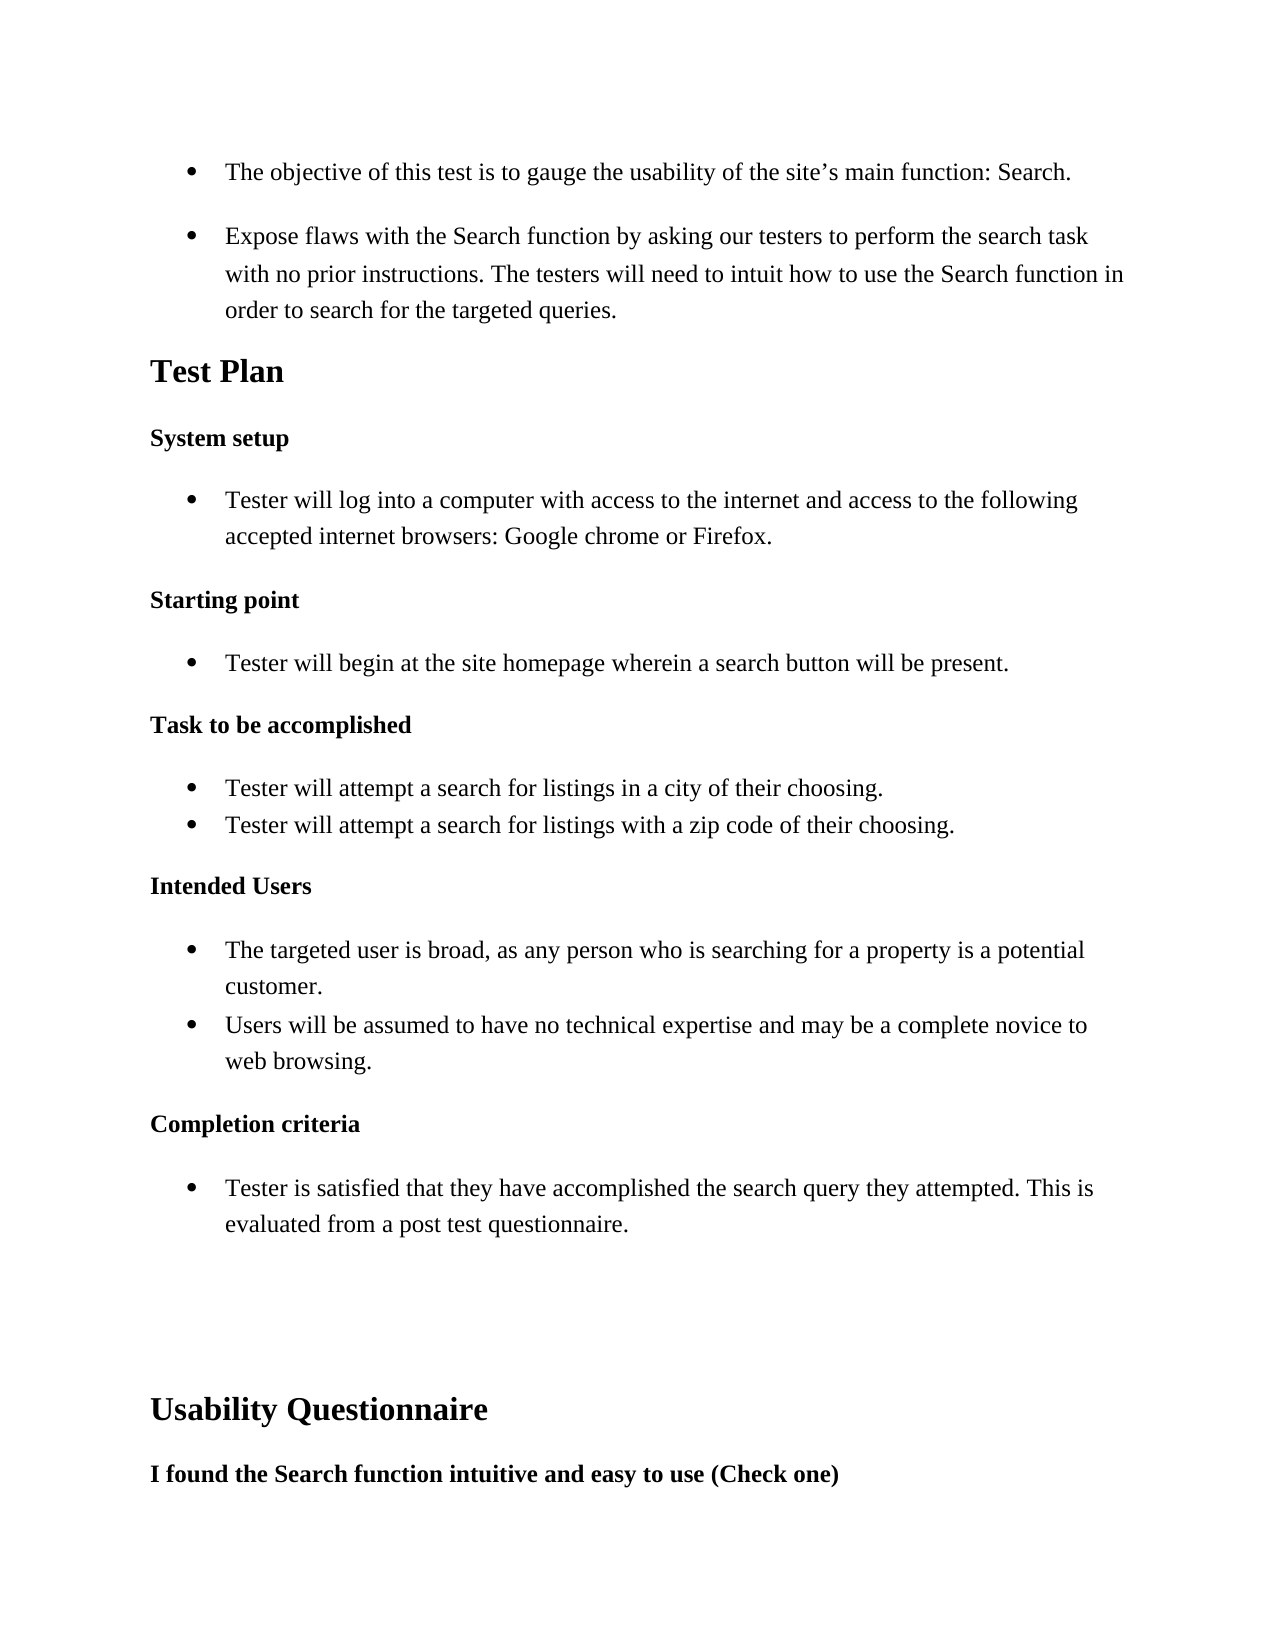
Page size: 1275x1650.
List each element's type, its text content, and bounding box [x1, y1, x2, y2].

list Users will be assumed to have no technical expertise and may be a complete novice to web browsing. [187, 1002, 1125, 1077]
list The targeted user is broad, as any person who is searching for a property is a potential customer. [187, 927, 1125, 1002]
text Usability Questionnaire [150, 1389, 1125, 1428]
text Task to be accomplished [150, 702, 1125, 739]
text I found the Search function intuitive and easy to use (Check one) [150, 1453, 1125, 1490]
text Test Plan [150, 351, 1125, 389]
list Tester will begin at the site homepage wherein a search button will be present. [187, 639, 1125, 677]
text Starting point [150, 577, 1125, 614]
list Expose flaws with the Search function by asking our testers to perform the search task with no prior instructions. The testers will need to intuit how to use the Search function in order to search for the targeted queries. [187, 212, 1125, 326]
list Tester will attempt a search for listings in a city of their choosing. [187, 764, 1125, 802]
list Tester will attempt a search for listings with a zip code of their choosing. [187, 802, 1125, 839]
text Intended Users [150, 864, 1125, 902]
text Completion criteria [150, 1102, 1125, 1139]
list Tester will log into a computer with access to the internet and access to the following accepted internet browsers: Google chrome or Firefox. [187, 477, 1125, 552]
list The objective of this test is to gauge the usability of the site’s main function: Search. [187, 150, 1125, 187]
list Tester is satisfied that they have accomplished the search query they attempted. This is evaluated from a post test questionnaire. [187, 1164, 1125, 1239]
text System setup [150, 414, 1125, 452]
